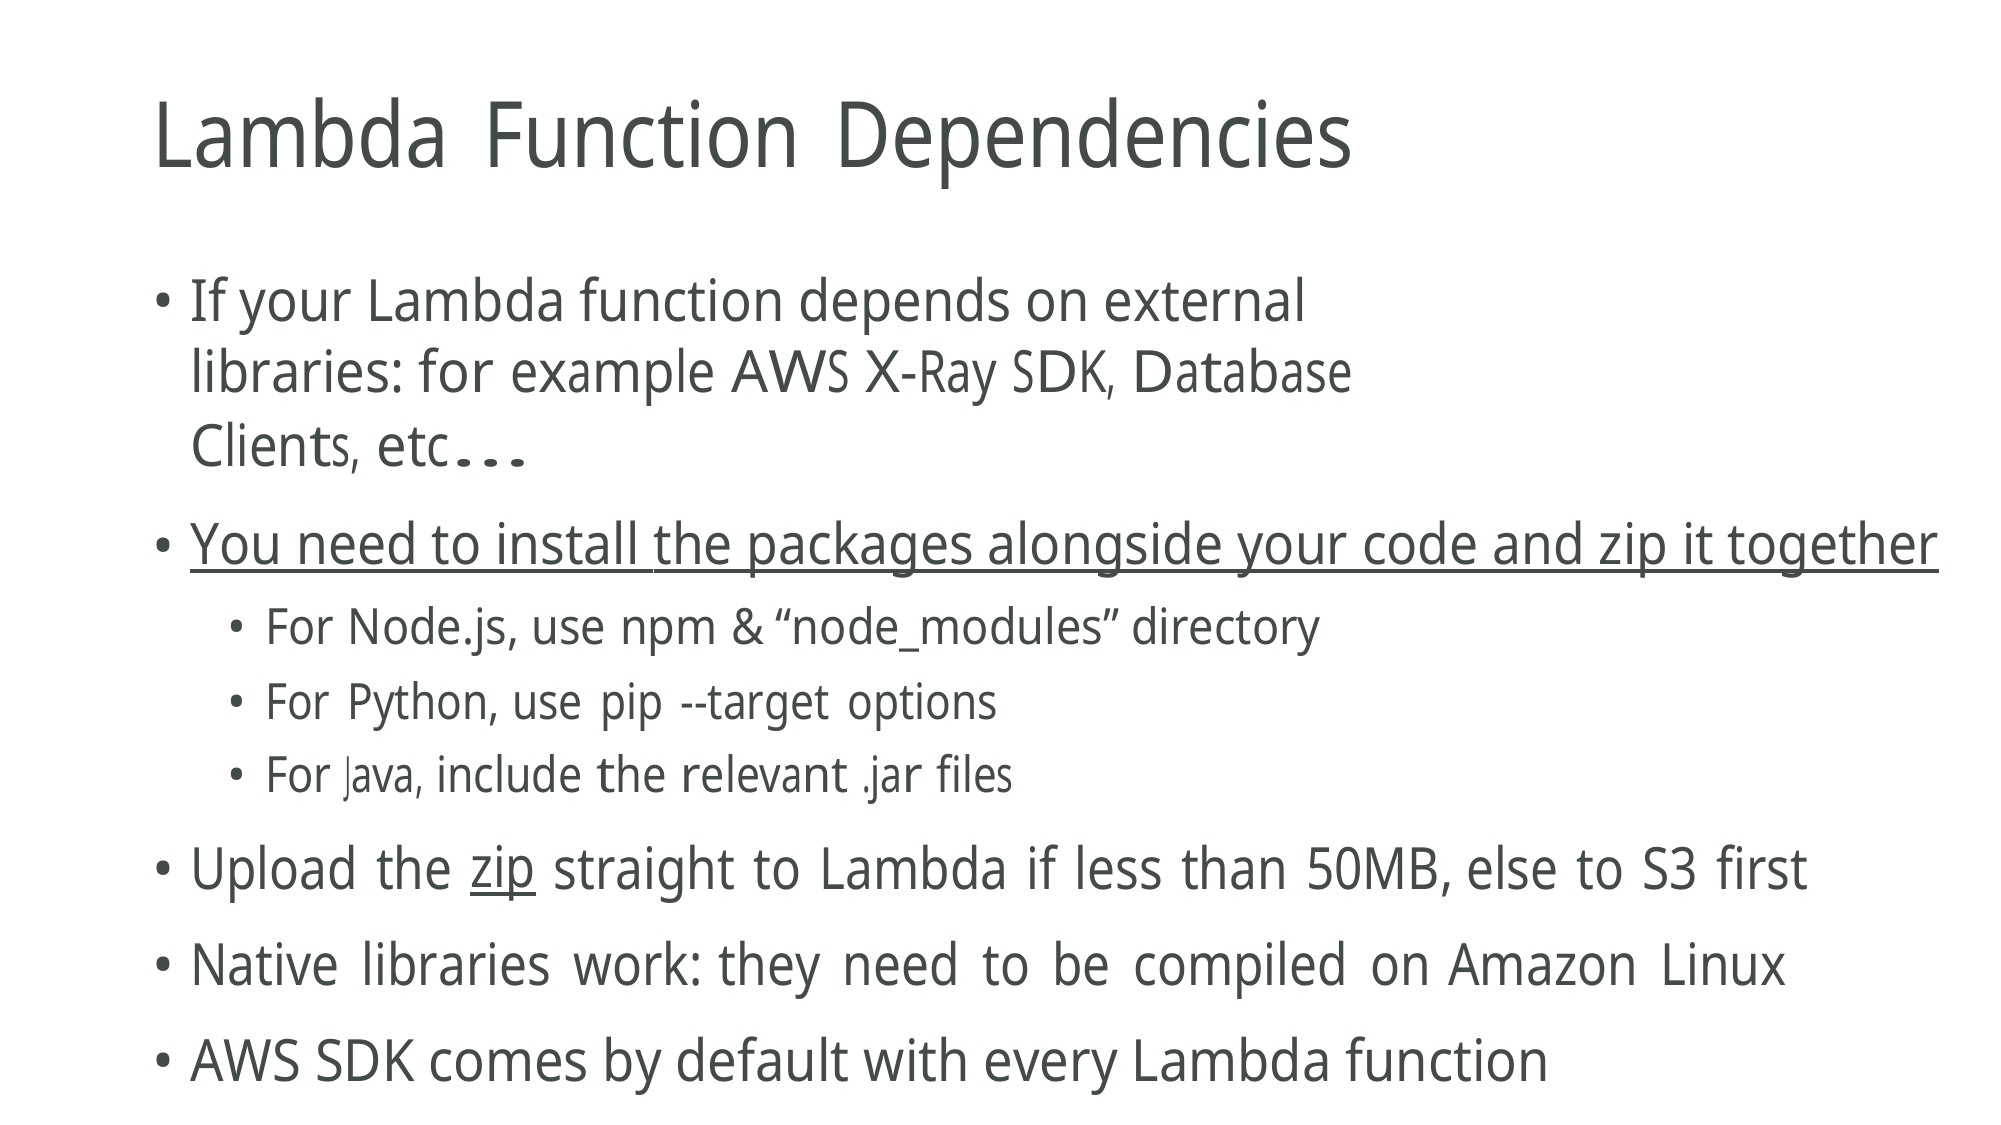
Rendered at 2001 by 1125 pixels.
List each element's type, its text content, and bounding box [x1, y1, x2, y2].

list AWS SDK comes by default with every Lambda function [152, 1018, 1942, 1098]
list For Python, use pip --target options [227, 666, 1942, 734]
list For Java, include the relevant .jar files [227, 739, 1942, 807]
list If your Lambda function depends on external libraries: for example AWS X-Ray SDK, Database Clients, etc… [152, 262, 1433, 484]
list Upload the zip straight to Lambda if less than 50MB, else to S3 first [152, 825, 1942, 906]
list For Node.js, use npm & “node_modules” directory [227, 591, 1942, 659]
text Lambda Function Dependencies [152, 69, 1942, 194]
list You need to install the packages alongside your code and zip it together [152, 503, 1942, 583]
list Native libraries work: they need to be compiled on Amazon Linux [152, 923, 1942, 1002]
